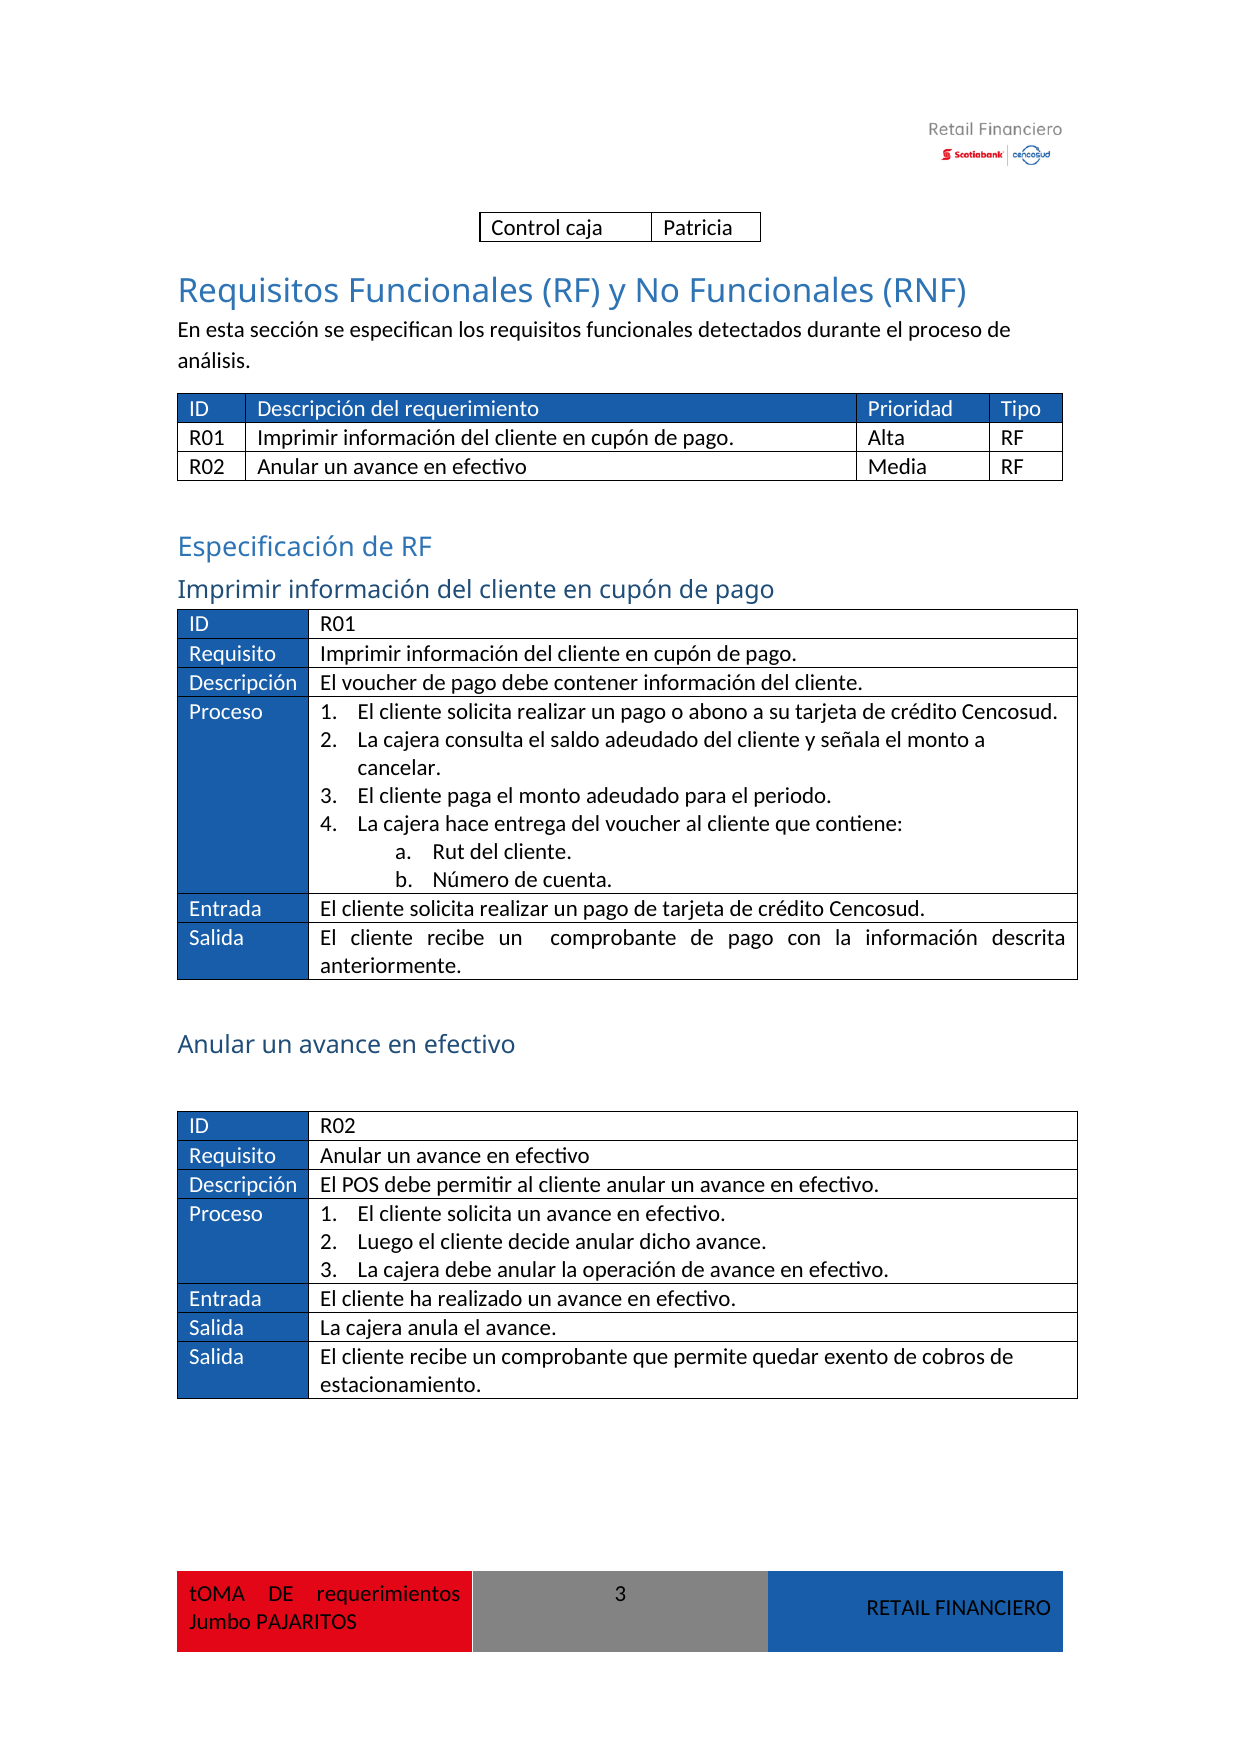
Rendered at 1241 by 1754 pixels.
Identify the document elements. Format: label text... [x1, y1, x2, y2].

table_cell Patricia [652, 213, 760, 241]
table_cell Requisito [178, 1141, 308, 1169]
table_cell El cliente solicita realizar un pago de tarjeta de crédito Cencosud. [309, 894, 1077, 922]
table_cell El POS debe permitir al cliente anular un avance en efectivo. [309, 1170, 1077, 1198]
table_cell Salida [178, 923, 308, 979]
subtitle Especificación de RF [177, 528, 1063, 565]
table_cell Alta [857, 423, 989, 451]
table_header ID [178, 1112, 308, 1140]
text En esta sección se especifican los requisitos funcionales detectados durante el proceso de análisis. [177, 316, 1063, 374]
table_cell Anular un avance en efectivo [309, 1141, 1077, 1169]
table_cell Entrada [178, 1284, 308, 1312]
table_cell La cajera anula el avance. [309, 1313, 1077, 1341]
table_header Descripción del requerimiento [246, 394, 856, 422]
subtitle Anular un avance en efectivo [177, 1027, 1063, 1061]
table_cell Proceso [178, 1199, 308, 1283]
table_cell El cliente ha realizado un avance en efectivo. [309, 1284, 1077, 1312]
table_header Prioridad [857, 394, 989, 422]
picture [925, 73, 1064, 212]
table_header ID [178, 610, 308, 638]
table_cell El voucher de pago debe contener información del cliente. [309, 668, 1077, 696]
table_cell R02 [178, 452, 245, 480]
table_cell Proceso [178, 697, 308, 893]
table_cell Requisito [178, 639, 308, 667]
subtitle Imprimir información del cliente en cupón de pago [177, 572, 1063, 606]
table_cell Media [857, 452, 989, 480]
table_cell Entrada [178, 894, 308, 922]
table_cell Control caja [481, 213, 651, 241]
table_cell RF [990, 423, 1062, 451]
table_cell Imprimir información del cliente en cupón de pago. [246, 423, 856, 451]
table_cell El cliente solicita un avance en efectivo. Luego el cliente decide anular dicho avance. La cajera debe anular la operación de avance en efectivo. [309, 1199, 1077, 1283]
table_cell Imprimir información del cliente en cupón de pago. [309, 639, 1077, 667]
table_cell Salida [178, 1313, 308, 1341]
table_cell El cliente recibe un comprobante que permite quedar exento de cobros de estacionamiento. [309, 1342, 1077, 1398]
table_cell Anular un avance en efectivo [246, 452, 856, 480]
table_cell Descripción [178, 668, 308, 696]
table_cell R01 [178, 423, 245, 451]
subtitle Requisitos Funcionales (RF) y No Funcionales (RNF) [177, 267, 1063, 312]
table_header R01 [309, 610, 1077, 638]
table_cell Descripción [178, 1170, 308, 1198]
table_cell RF [990, 452, 1062, 480]
table_header R02 [309, 1112, 1077, 1140]
table_cell El cliente solicita realizar un pago o abono a su tarjeta de crédito Cencosud. La cajera consulta el saldo adeudado del cliente y señala el monto a cancelar. El cliente paga el monto adeudado para el periodo. La cajera hace entrega del voucher al cliente que contiene: Rut del cliente. Número de cuenta. [309, 697, 1077, 893]
table_header Tipo [990, 394, 1062, 422]
table_cell El cliente recibe un comprobante de pago con la información descrita anteriormente. [309, 923, 1077, 979]
table_cell Salida [178, 1342, 308, 1398]
table_header ID [178, 394, 245, 422]
